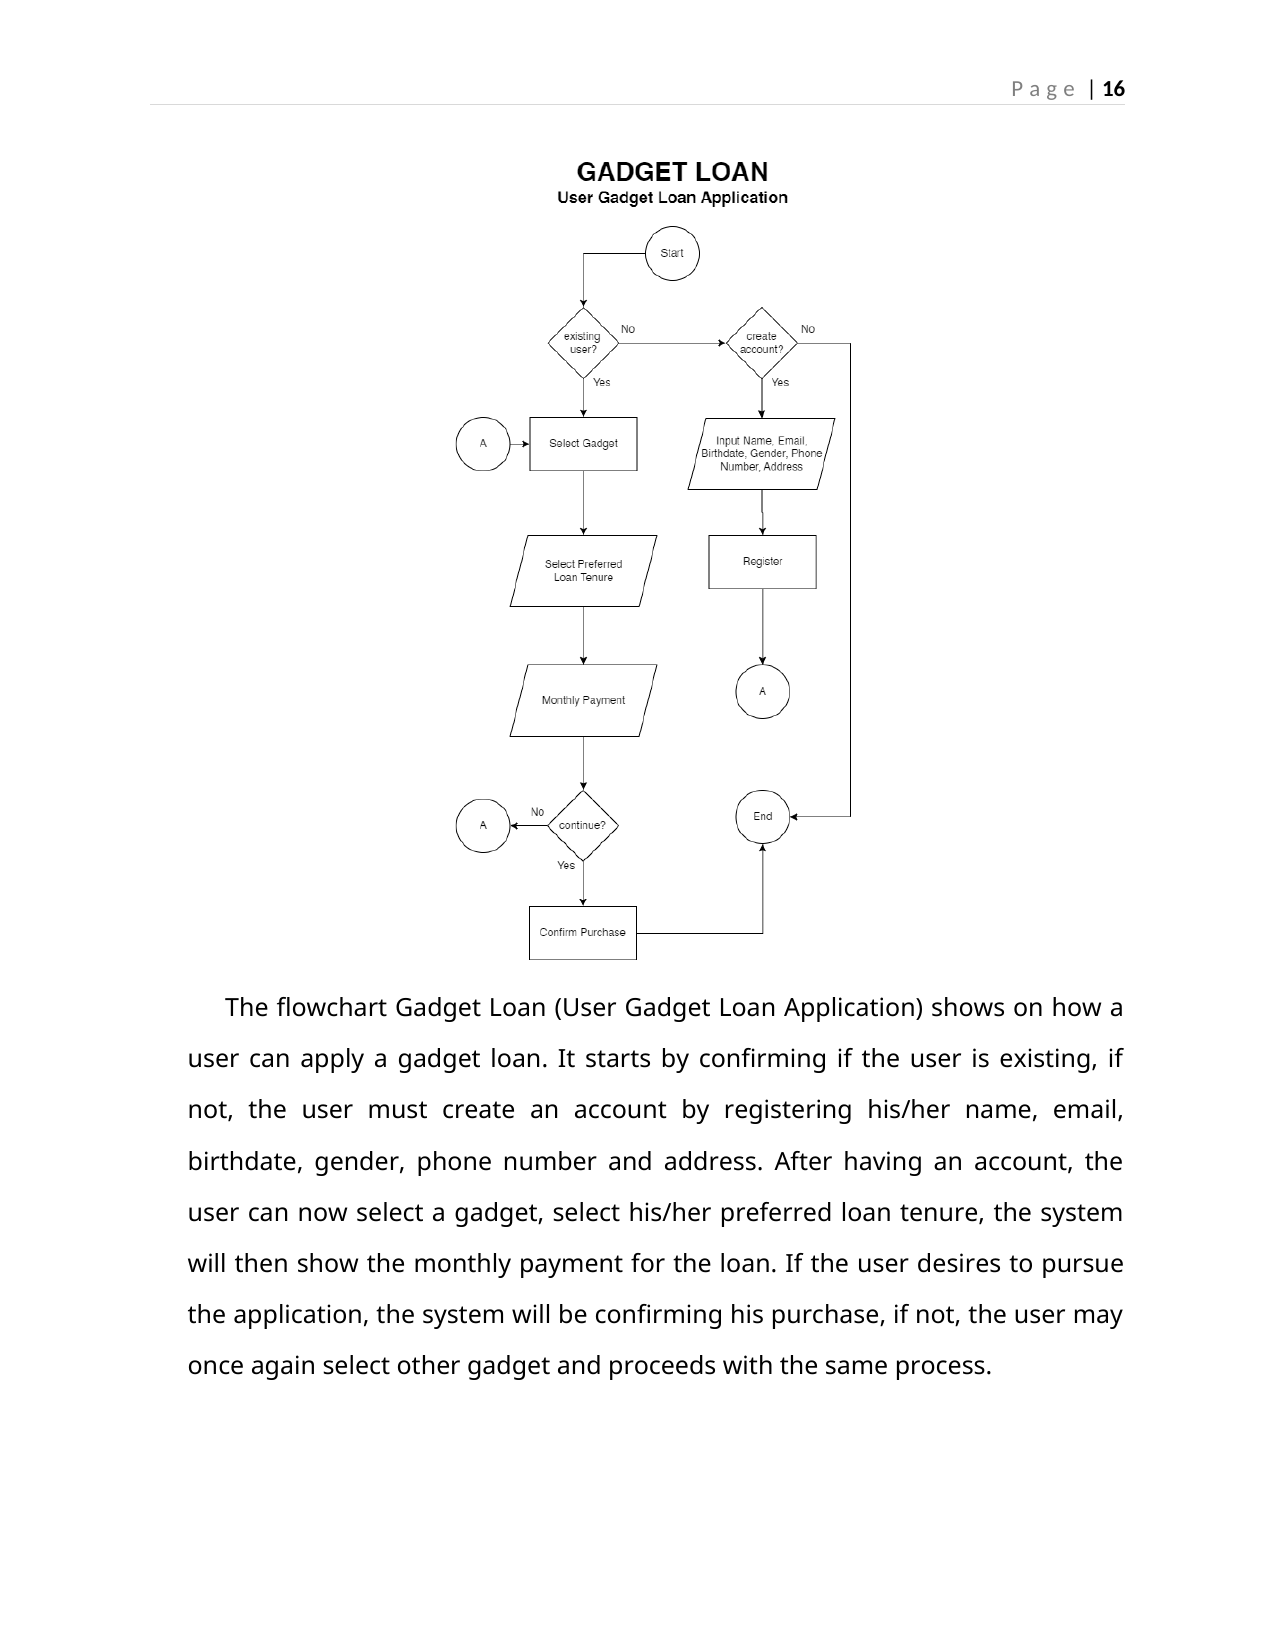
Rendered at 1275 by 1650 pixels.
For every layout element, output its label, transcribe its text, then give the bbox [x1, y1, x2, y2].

text The flowchart Gadget Loan (User Gadget Loan Application) shows on how a user can apply a gadget loan. It starts by confirming if the user is existing, if not, the user must create an account by registering his/her name, email, birthdate, gender, phone number and address. After having an account, the user can now select a gadget, select his/her preferred loan tenure, the system will then show the monthly payment for the loan. If the user desires to pursue the application, the system will be confirming his purchase, if not, the user may once again select other gadget and proceeds with the same process. [187, 990, 1125, 1381]
picture [455, 150, 858, 960]
